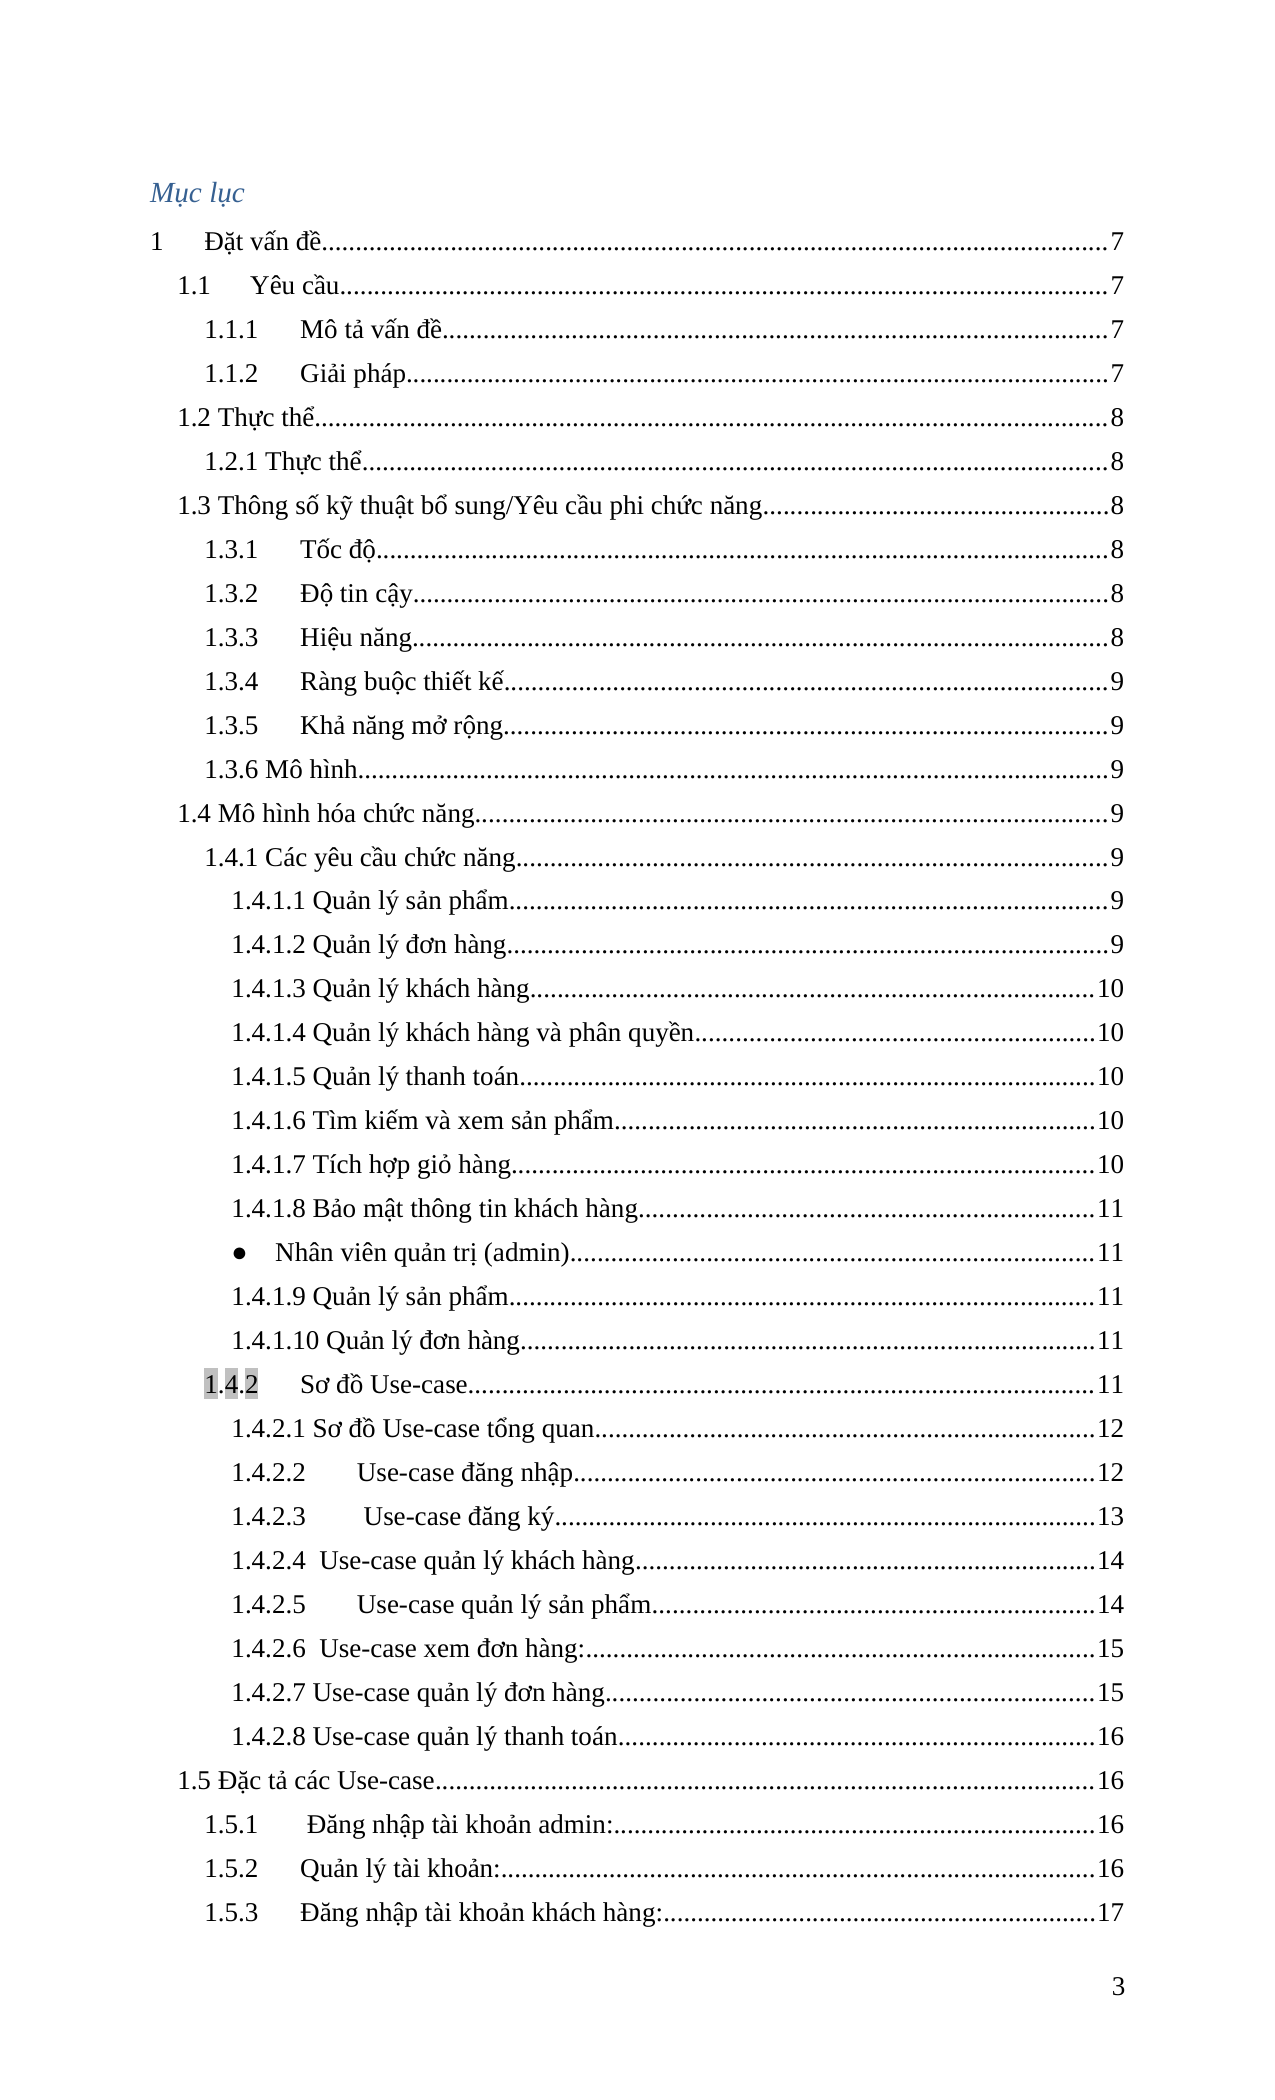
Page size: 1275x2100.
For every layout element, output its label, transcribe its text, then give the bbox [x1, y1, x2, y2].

text Mục lục [150, 175, 1125, 208]
